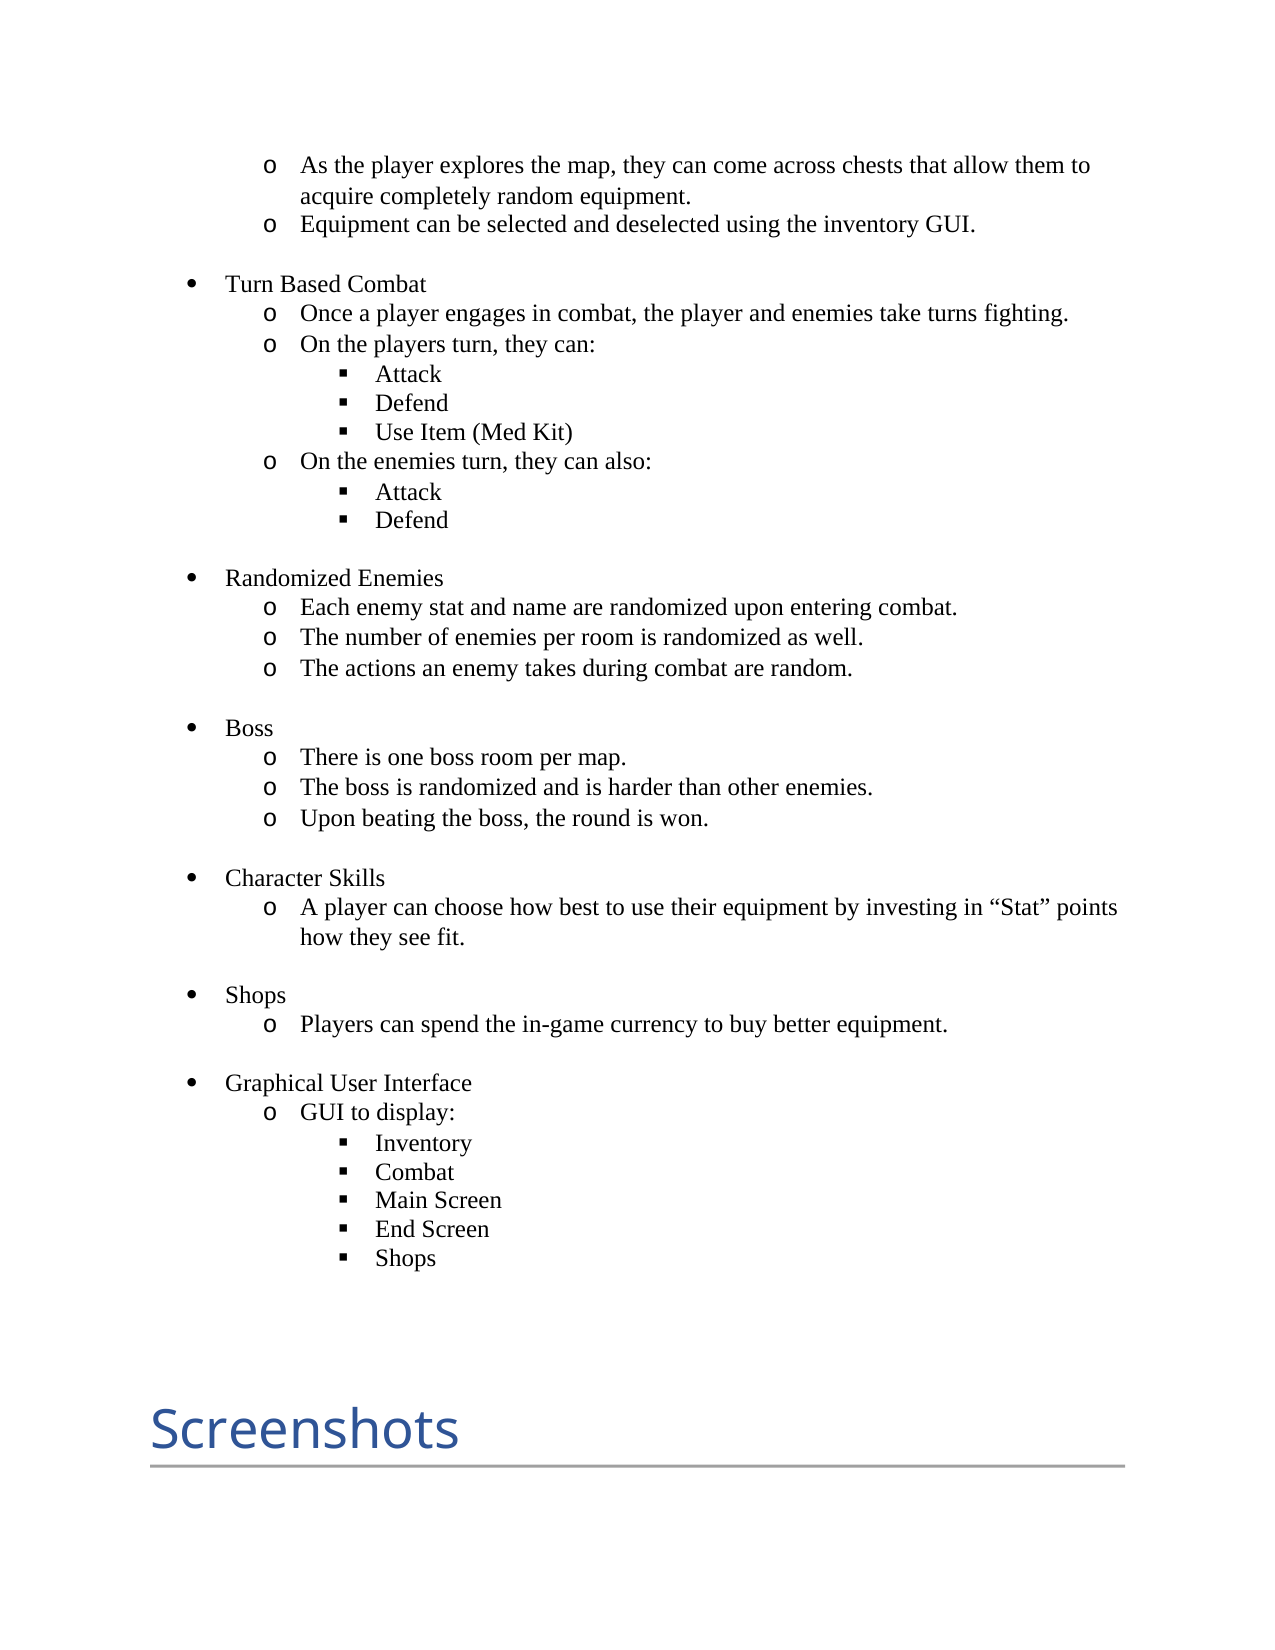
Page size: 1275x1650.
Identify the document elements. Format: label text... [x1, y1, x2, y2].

list There is one boss room per map. [262, 742, 1125, 772]
list Turn Based Combat [187, 269, 1125, 298]
list Inventory [337, 1128, 1125, 1157]
list A player can choose how best to use their equipment by investing in “Stat” points how they see fit. [262, 892, 1125, 951]
list GUI to display: [262, 1097, 1125, 1128]
list Shops [337, 1243, 1125, 1272]
list Randomized Enemies [187, 563, 1125, 592]
list Each enemy stat and name are randomized upon entering combat. [262, 592, 1125, 622]
list Once a player engages in combat, the player and enemies take turns fighting. [262, 298, 1125, 329]
list Attack [337, 359, 1125, 388]
list Defend [337, 505, 1125, 534]
list As the player explores the map, they can come across chests that allow them to acquire completely random equipment. [262, 150, 1125, 209]
list The actions an enemy takes during combat are random. [262, 653, 1125, 684]
list Players can spend the in-game currency to buy better equipment. [262, 1009, 1125, 1039]
list Use Item (Med Kit) [337, 417, 1125, 446]
list Combat [337, 1157, 1125, 1185]
list Equipment can be selected and deselected using the inventory GUI. [262, 209, 1125, 240]
list The boss is randomized and is harder than other enemies. [262, 772, 1125, 803]
list Character Skills [187, 863, 1125, 892]
list The number of enemies per room is randomized as well. [262, 622, 1125, 653]
list Defend [337, 388, 1125, 417]
list On the enemies turn, they can also: [262, 446, 1125, 477]
list On the players turn, they can: [262, 329, 1125, 359]
list Upon beating the boss, the round is won. [262, 803, 1125, 834]
list End Screen [337, 1214, 1125, 1243]
list Boss [187, 713, 1125, 742]
list Main Screen [337, 1185, 1125, 1214]
list Graphical User Interface [187, 1068, 1125, 1097]
list Shops [187, 980, 1125, 1009]
subtitle Screenshots [150, 1391, 1125, 1464]
list Attack [337, 477, 1125, 505]
